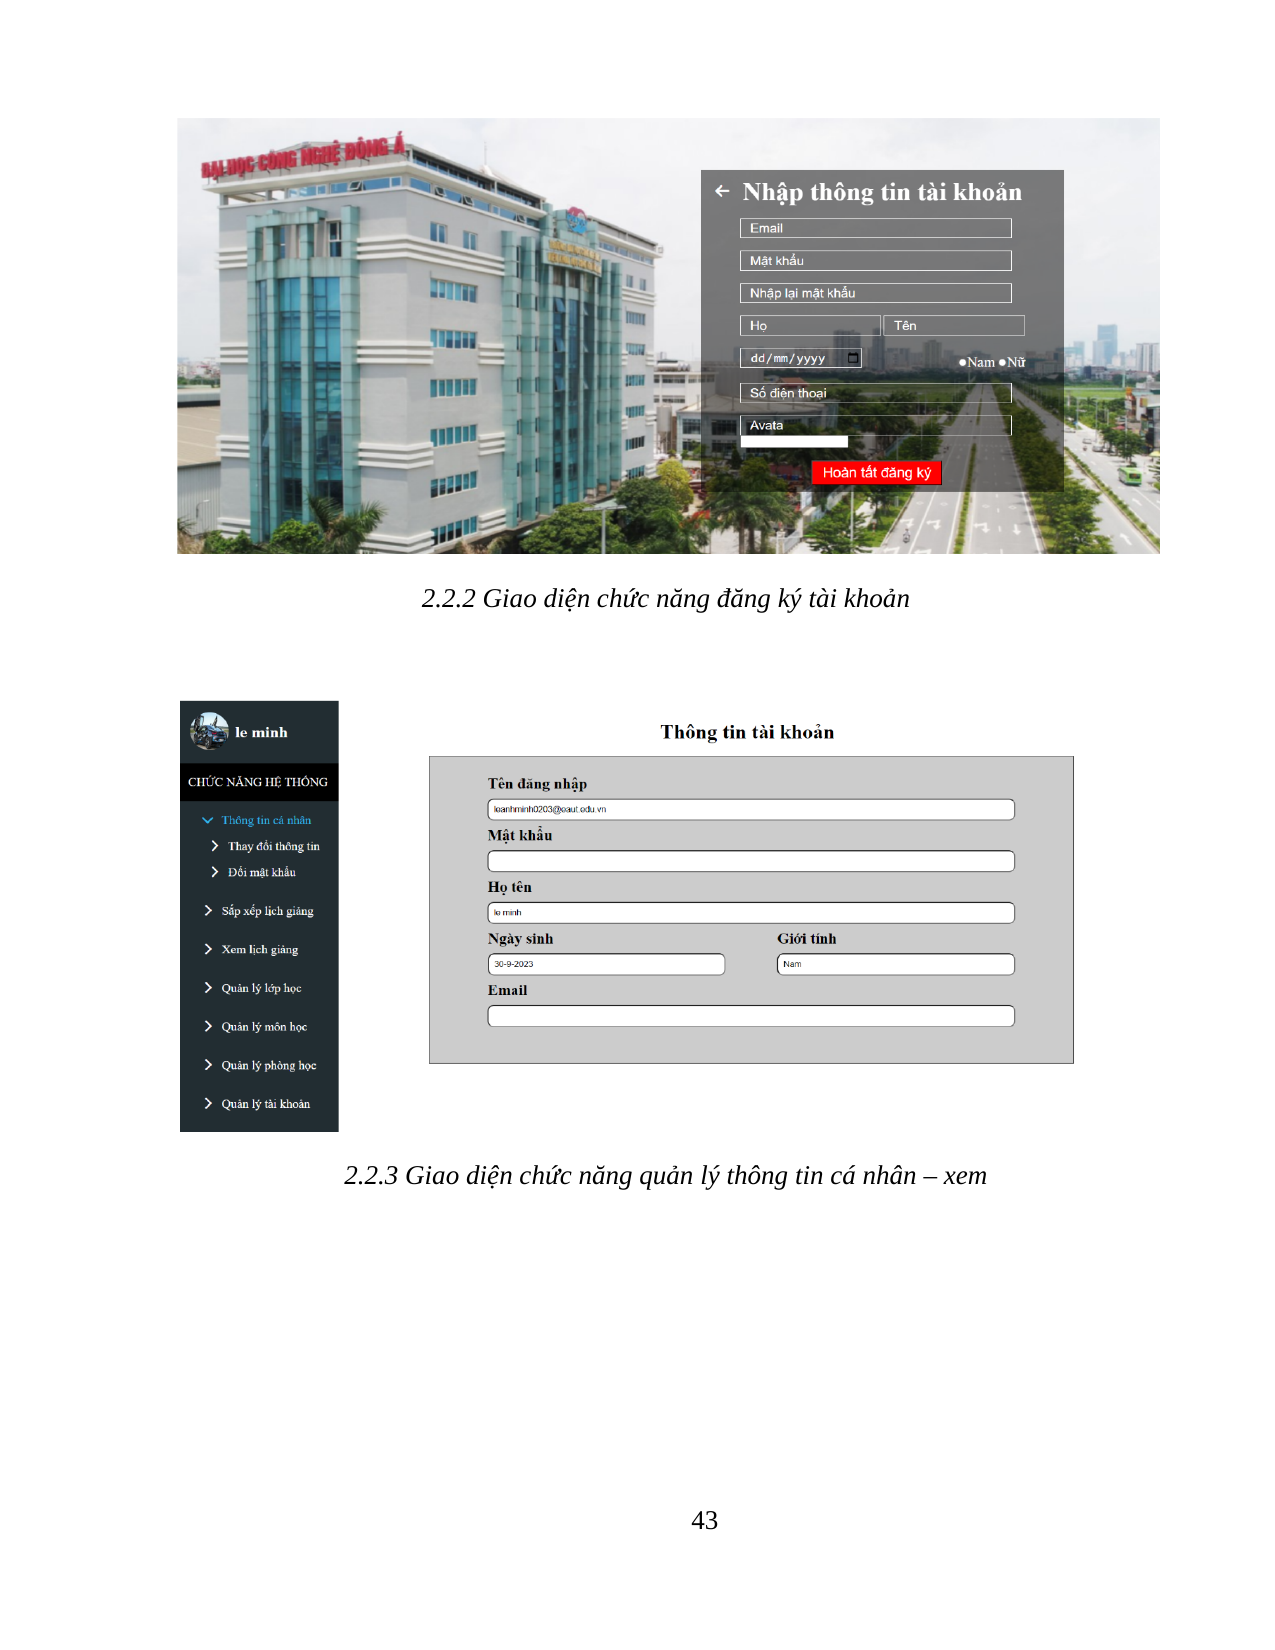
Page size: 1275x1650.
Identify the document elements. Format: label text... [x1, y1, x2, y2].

picture [177, 118, 1160, 554]
text 2.2.2 Giao diện chức năng đăng ký tài khoản [177, 582, 1157, 613]
text 2.2.3 Giao diện chức năng quản lý thông tin cá nhân – xem [177, 1159, 1157, 1190]
picture [180, 700, 1155, 1132]
